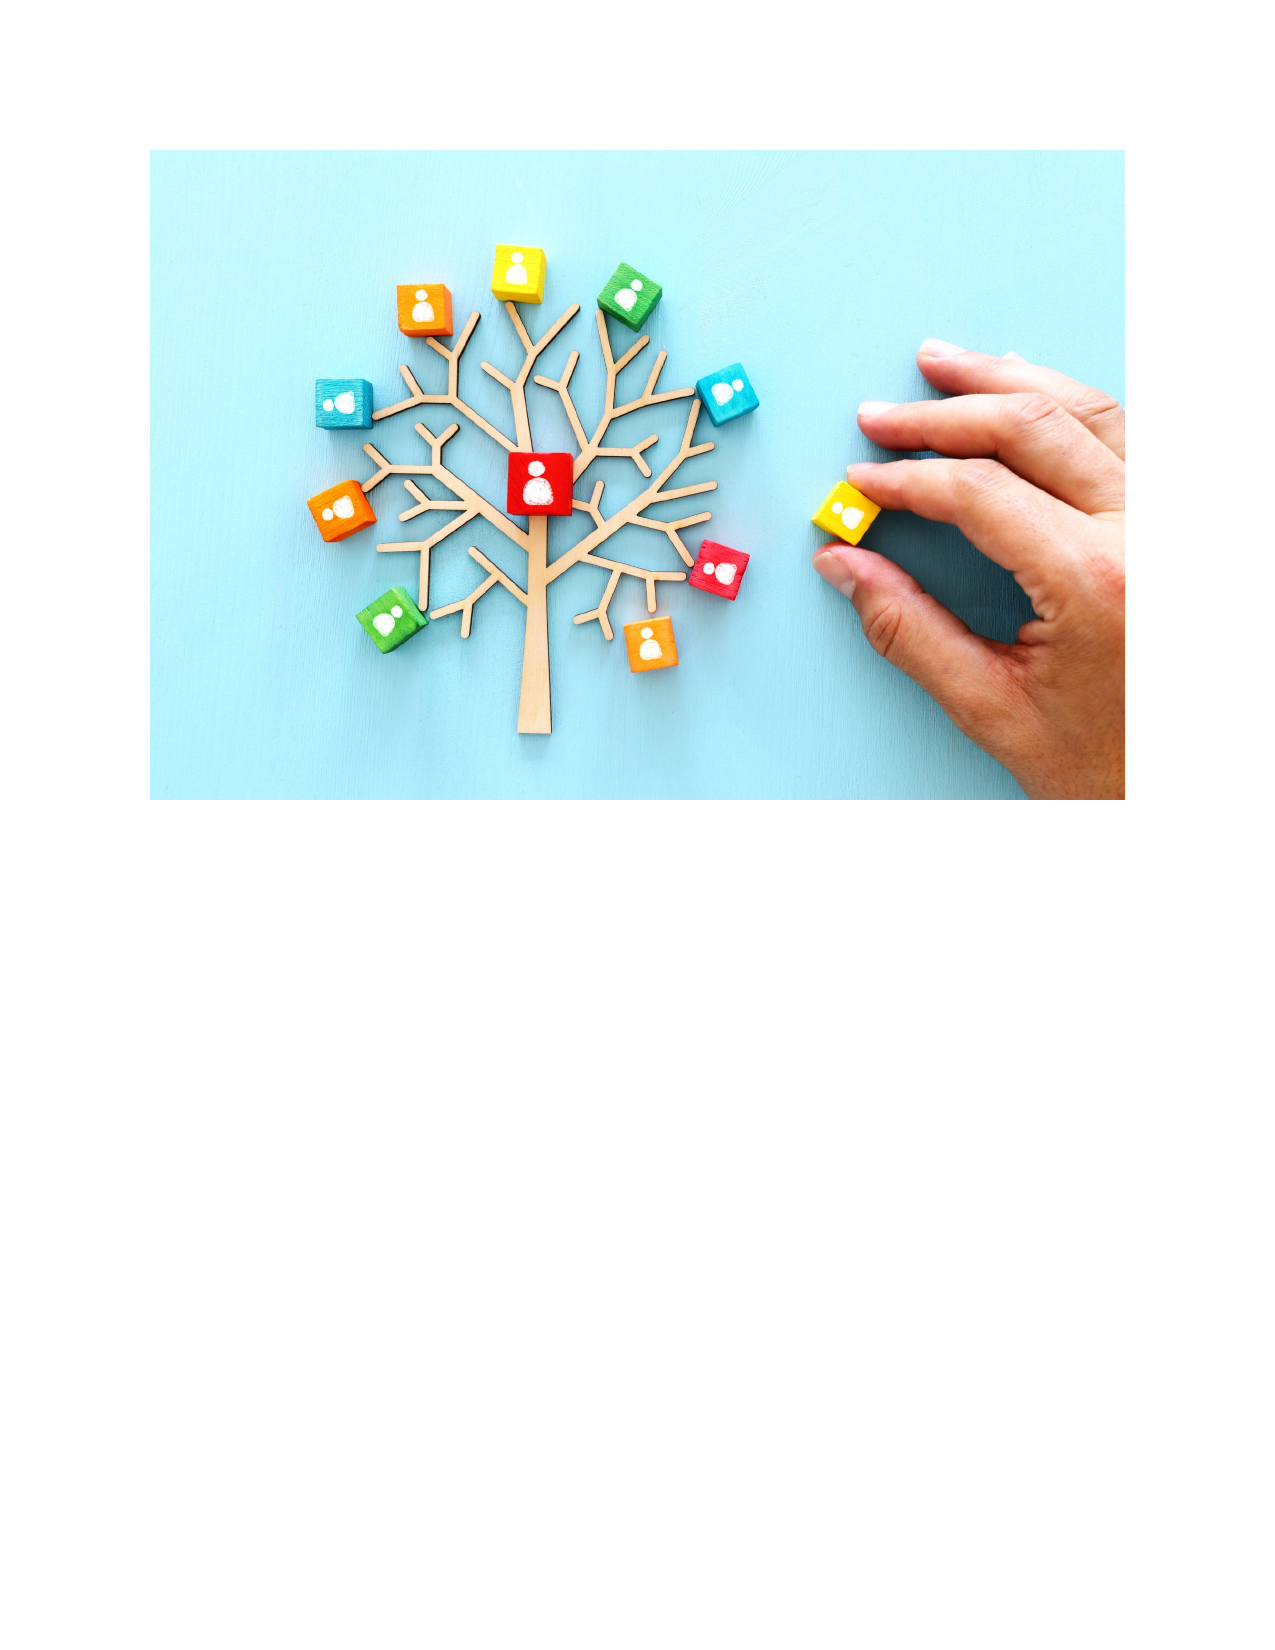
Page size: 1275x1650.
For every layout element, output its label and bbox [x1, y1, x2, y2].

picture [150, 150, 1125, 800]
